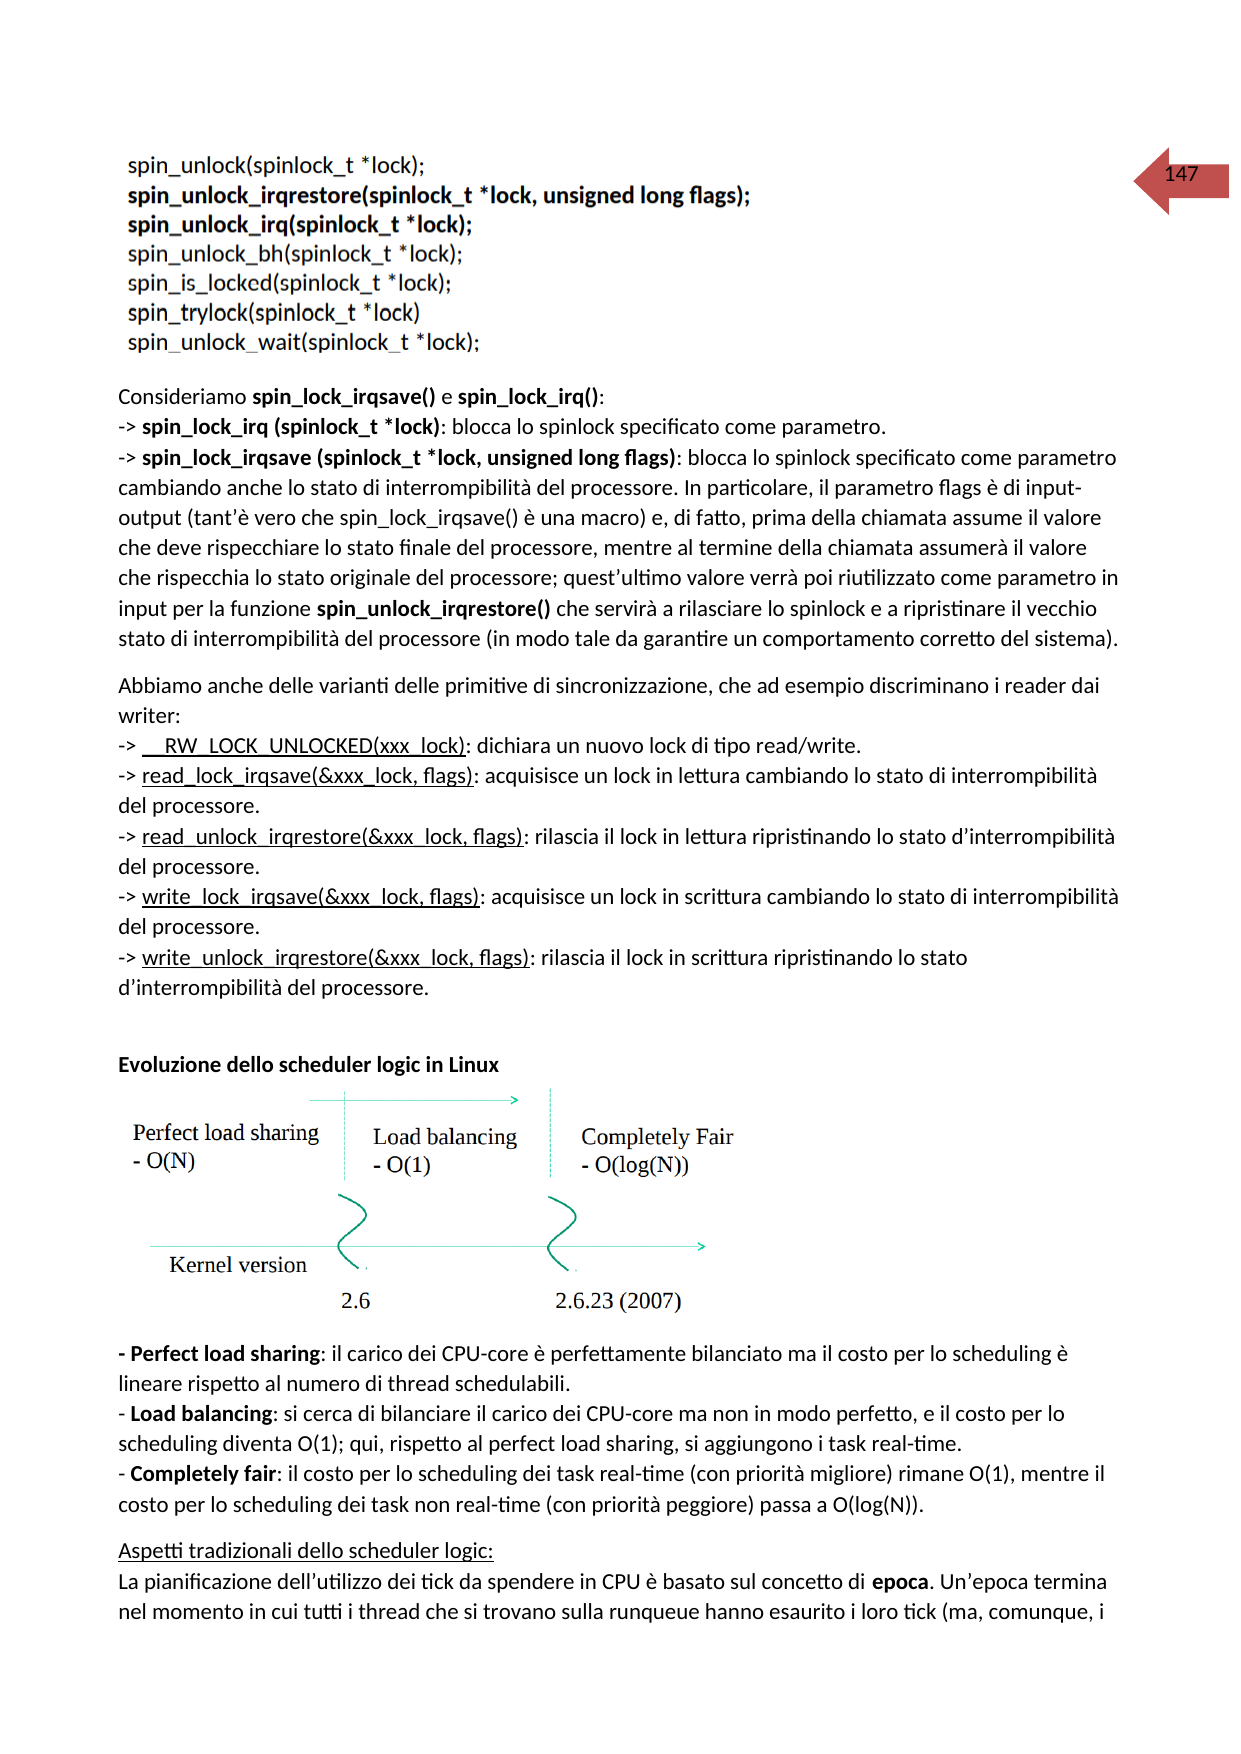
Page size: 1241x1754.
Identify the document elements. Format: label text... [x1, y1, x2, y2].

text - Perfect load sharing: il carico dei CPU-core è perfettamente bilanciato ma il costo per lo scheduling è lineare rispetto al numero di thread schedulabili. - Load balancing: si cerca di bilanciare il carico dei CPU-core ma non in modo perfetto, e il costo per lo scheduling diventa O(1); qui, rispetto al perfect load sharing, si aggiungono i task real-time. - Completely fair: il costo per lo scheduling dei task real-time (con priorità migliore) rimane O(1), mentre il costo per lo scheduling dei task non real-time (con priorità peggiore) passa a O(log(N)). [118, 1339, 1122, 1518]
text Abbiamo anche delle varianti delle primitive di sincronizzazione, che ad esempio discriminano i reader dai writer: -> __RW_LOCK_UNLOCKED(xxx_lock): dichiara un nuovo lock di tipo read/write. -> read_lock_irqsave(&xxx_lock, flags): acquisisce un lock in lettura cambiando lo stato di interrompibilità del processore. -> read_unlock_irqrestore(&xxx_lock, flags): rilascia il lock in lettura ripristinando lo stato d’interrompibilità del processore. -> write_lock_irqsave(&xxx_lock, flags): acquisisce un lock in scrittura cambiando lo stato di interrompibilità del processore. -> write_unlock_irqrestore(&xxx_lock, flags): rilascia il lock in scrittura ripristinando lo stato d’interrompibilità del processore. [118, 671, 1122, 1001]
picture [118, 147, 760, 364]
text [118, 1537, 1122, 1625]
text Consideriamo spin_lock_irqsave() e spin_lock_irq(): -> spin_lock_irq (spinlock_t *lock): blocca lo spinlock specificato come parametro. -> spin_lock_irqsave (spinlock_t *lock, unsigned long flags): blocca lo spinlock specificato come parametro cambiando anche lo stato di interrompibilità del processore. In particolare, il parametro flags è di input-output (tant’è vero che spin_lock_irqsave() è una macro) e, di fatto, prima della chiamata assume il valore che deve rispecchiare lo stato finale del processore, mentre al termine della chiamata assumerà il valore che rispecchia lo stato originale del processore; quest’ultimo valore verrà poi riutilizzato come parametro in input per la funzione spin_unlock_irqrestore() che servirà a rilasciare lo spinlock e a ripristinare il vecchio stato di interrompibilità del processore (in modo tale da garantire un comportamento corretto del sistema). [118, 382, 1122, 652]
picture [118, 1080, 751, 1320]
